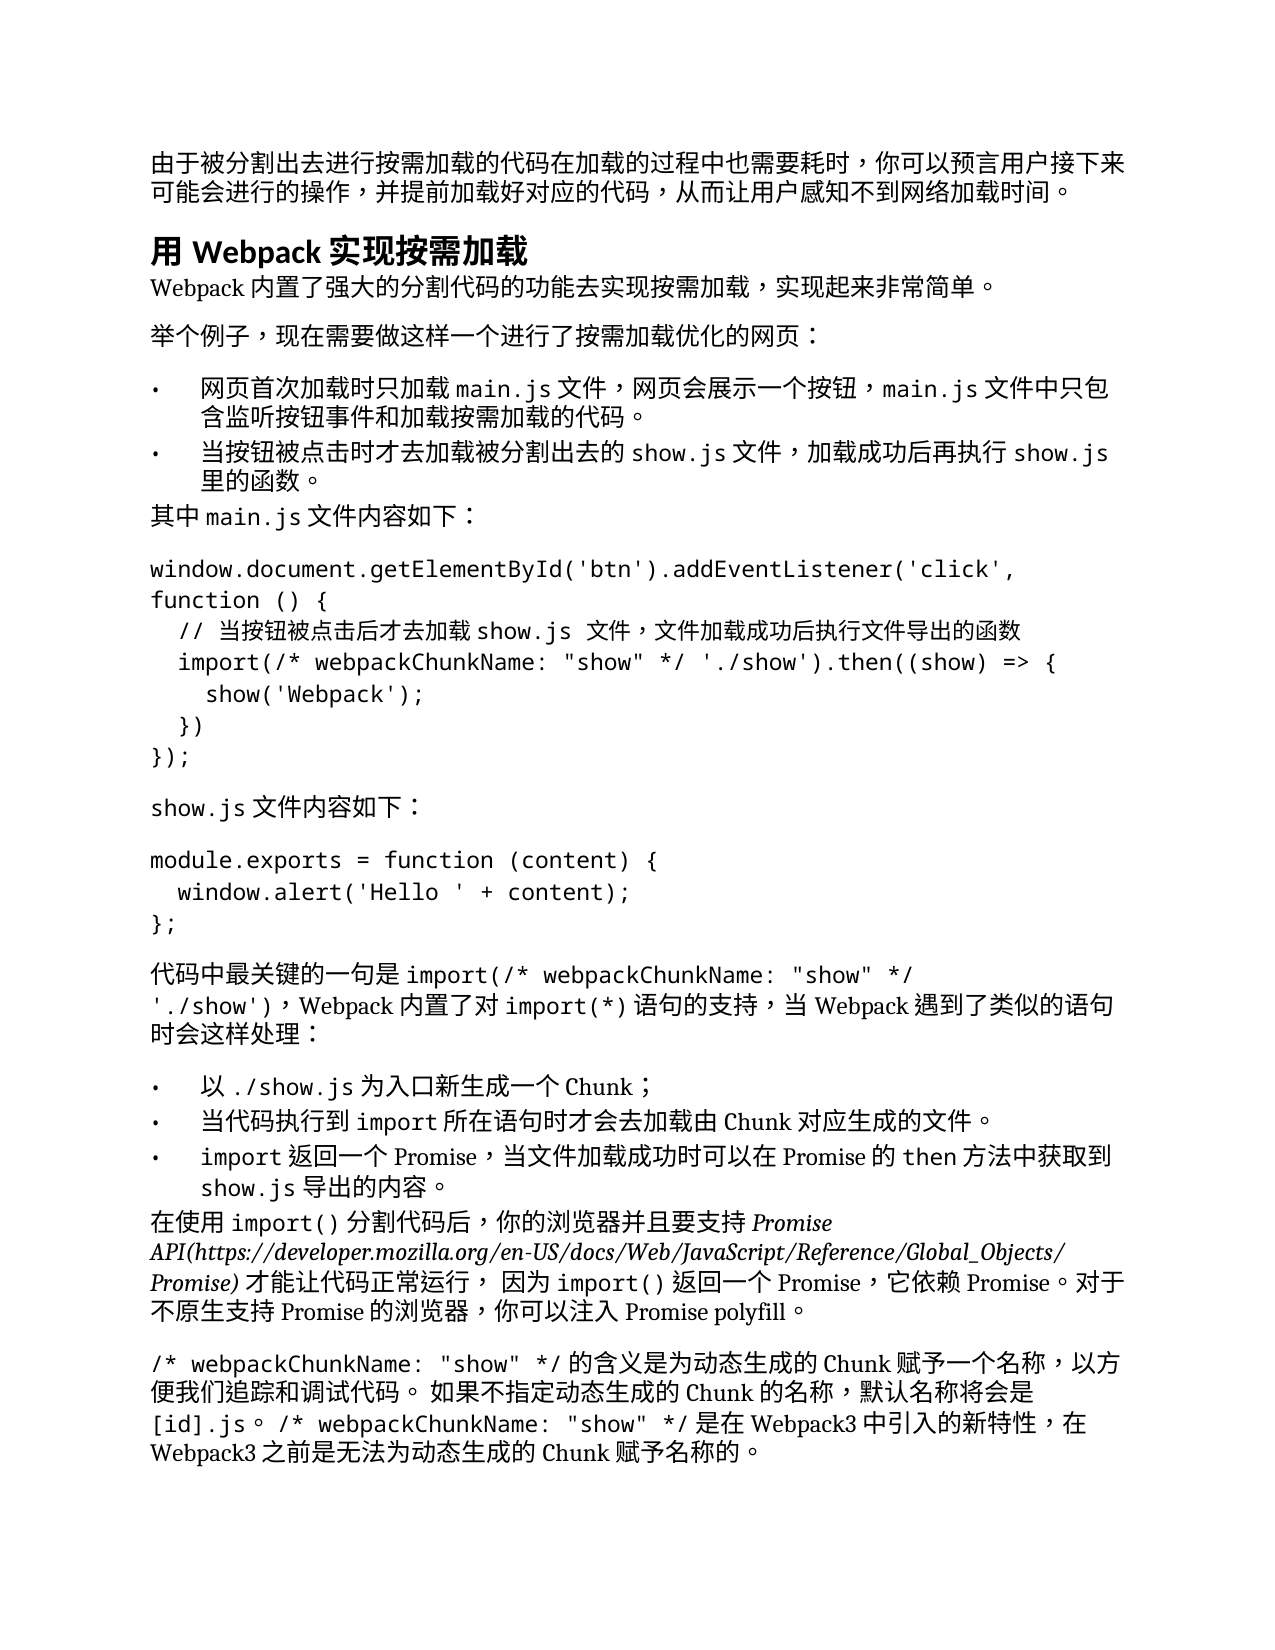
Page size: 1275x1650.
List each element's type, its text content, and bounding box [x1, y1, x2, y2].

text 代码中最关键的一句是 import(/* webpackChunkName: "show" */ './show')，Webpack 内置了对 import(*) 语句的支持，当 Webpack 遇到了类似的语句时会这样处理： [150, 959, 1125, 1050]
text Webpack 内置了强大的分割代码的功能去实现按需加载，实现起来非常简单。 [150, 274, 1125, 302]
list 当按钮被点击时才去加载被分割出去的 show.js 文件，加载成功后再执行 show.js 里的函数。 [150, 437, 1125, 497]
text 其中 main.js 文件内容如下： [150, 500, 1125, 532]
subtitle 用 Webpack 实现按需加载 [150, 228, 1125, 274]
list 当代码执行到 import 所在语句时才会去加载由 Chunk 对应生成的文件。 [150, 1106, 1125, 1137]
text 举个例子，现在需要做这样一个进行了按需加载优化的网页： [150, 323, 1125, 352]
list import 返回一个 Promise，当文件加载成功时可以在 Promise 的 then 方法中获取到 show.js 导出的内容。 [150, 1141, 1125, 1203]
list 以 ./show.js 为入口新生成一个 Chunk； [150, 1071, 1125, 1102]
text 由于被分割出去进行按需加载的代码在加载的过程中也需要耗时，你可以预言用户接下来可能会进行的操作，并提前加载好对应的代码，从而让用户感知不到网络加载时间。 [150, 150, 1125, 207]
list 网页首次加载时只加载 main.js 文件，网页会展示一个按钮，main.js 文件中只包含监听按钮事件和加载按需加载的代码。 [150, 373, 1125, 433]
text show.js 文件内容如下： [150, 792, 1125, 823]
